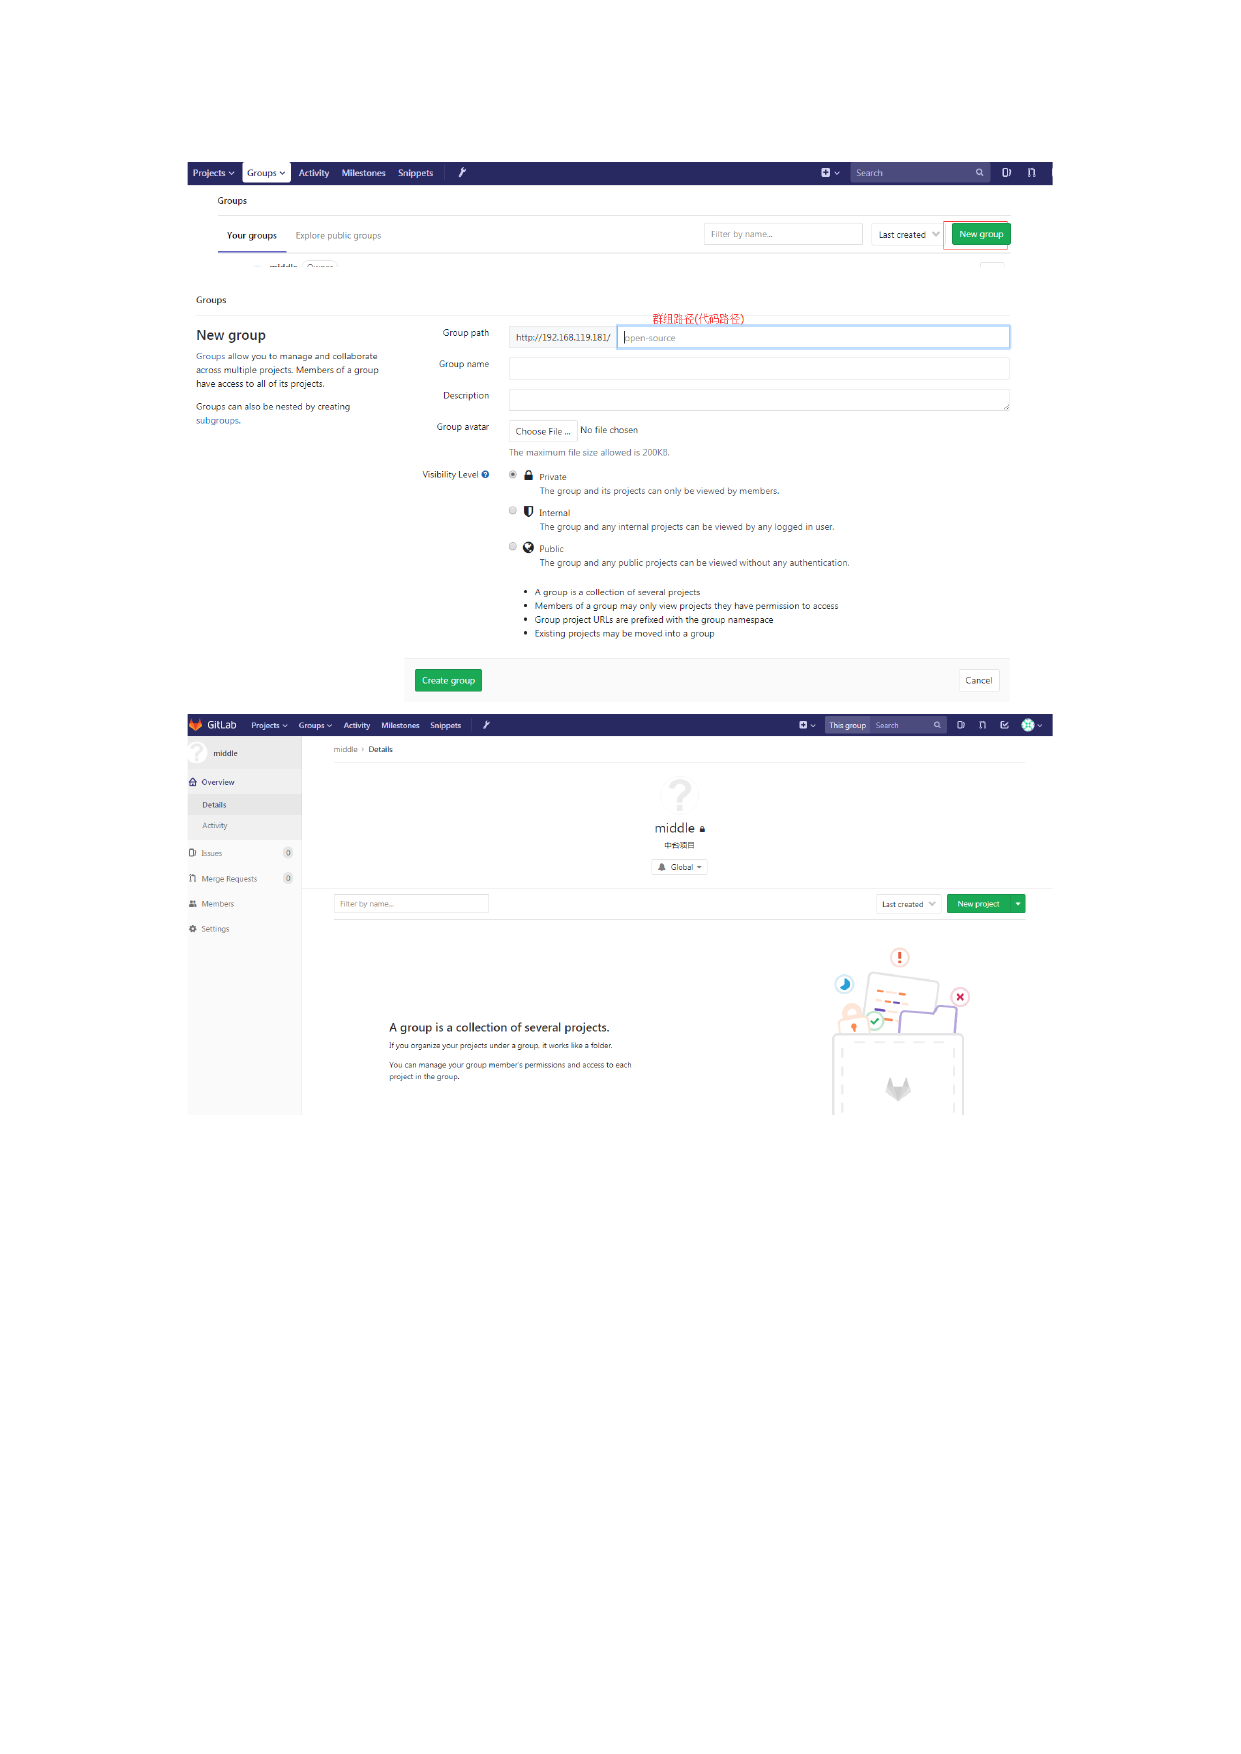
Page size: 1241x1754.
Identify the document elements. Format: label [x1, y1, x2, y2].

picture [187, 162, 1053, 267]
picture [187, 714, 1053, 1115]
picture [187, 292, 1053, 708]
